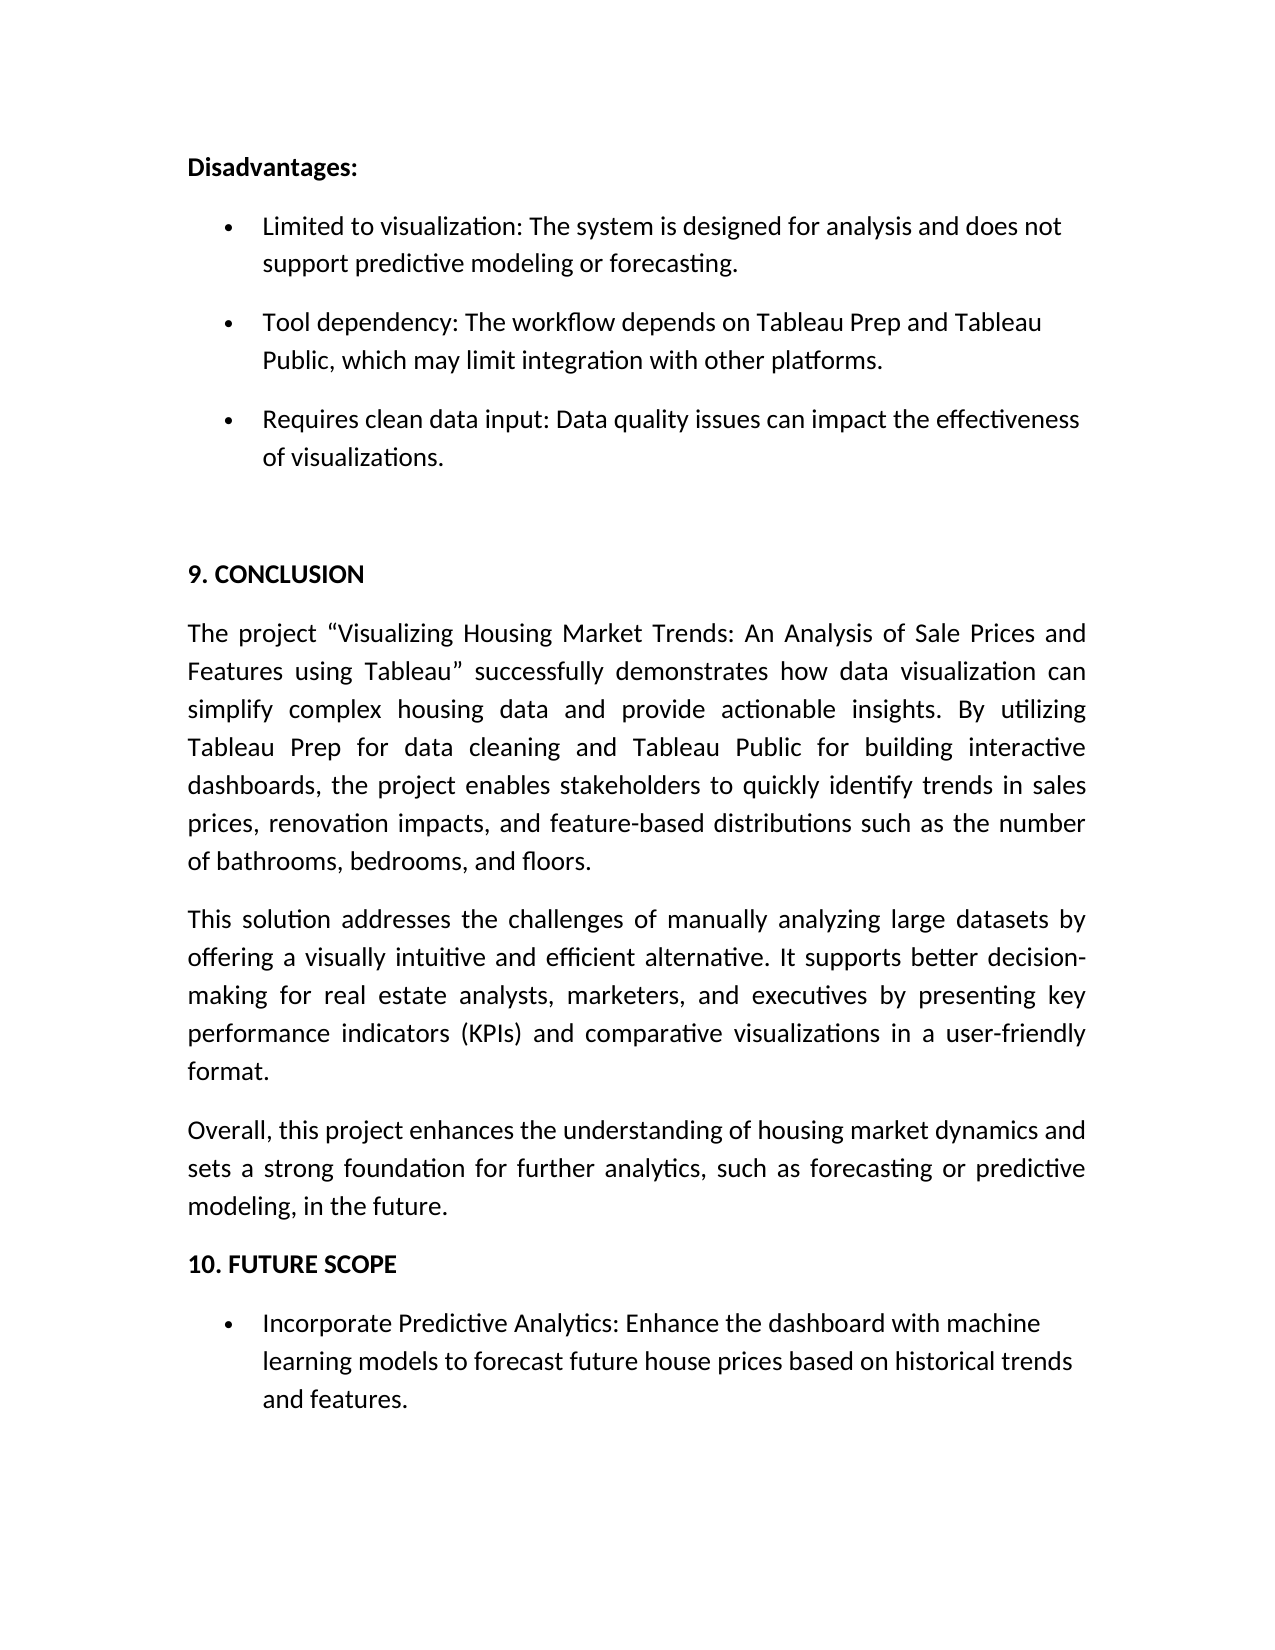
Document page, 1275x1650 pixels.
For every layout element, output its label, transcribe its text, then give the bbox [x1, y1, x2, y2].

subtitle Tool dependency: The workflow depends on Tableau Prep and Tableau Public, which may limit integration with other platforms. [225, 305, 1087, 376]
subtitle 9. CONCLUSION [187, 557, 1087, 591]
subtitle Limited to visualization: The system is designed for analysis and does not support predictive modeling or forecasting. [225, 209, 1087, 280]
subtitle 10. FUTURE SCOPE [187, 1247, 1087, 1281]
subtitle Incorporate Predictive Analytics: Enhance the dashboard with machine learning models to forecast future house prices based on historical trends and features. [225, 1306, 1087, 1415]
subtitle The project “Visualizing Housing Market Trends: An Analysis of Sale Prices and Features using Tableau” successfully demonstrates how data visualization can simplify complex housing data and provide actionable insights. By utilizing Tableau Prep for data cleaning and Tableau Public for building interactive dashboards, the project enables stakeholders to quickly identify trends in sales prices, renovation impacts, and feature-based distributions such as the number of bathrooms, bedrooms, and floors. [187, 616, 1087, 877]
subtitle Disadvantages: [187, 150, 1087, 183]
subtitle This solution addresses the challenges of manually analyzing large datasets by offering a visually intuitive and efficient alternative. It supports better decision-making for real estate analysts, marketers, and executives by presenting key performance indicators (KPIs) and comparative visualizations in a user-friendly format. [187, 902, 1087, 1087]
subtitle Requires clean data input: Data quality issues can impact the effectiveness of visualizations. [225, 402, 1087, 473]
subtitle Overall, this project enhances the understanding of housing market dynamics and sets a strong foundation for further analytics, such as forecasting or predictive modeling, in the future. [187, 1113, 1087, 1222]
